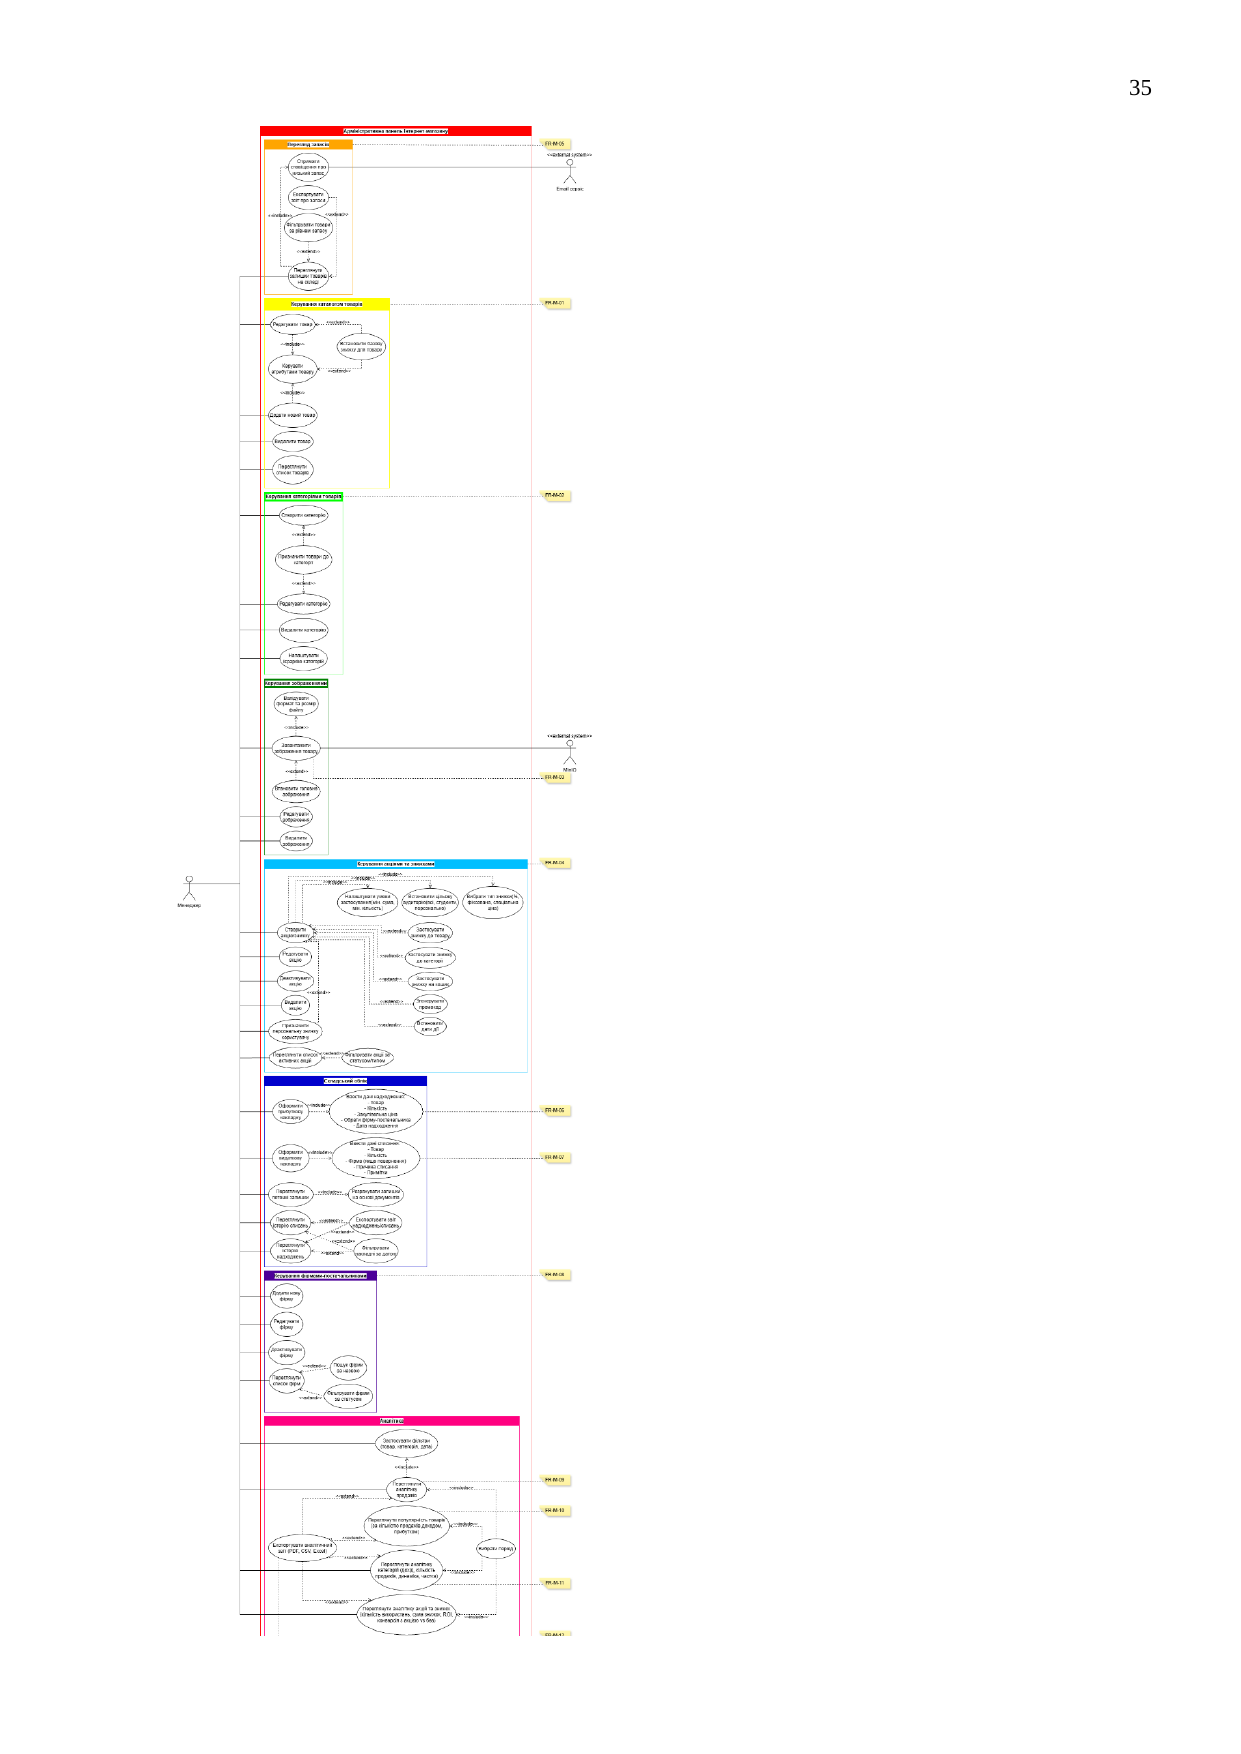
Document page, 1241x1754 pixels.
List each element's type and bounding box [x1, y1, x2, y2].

picture [177, 126, 594, 1636]
